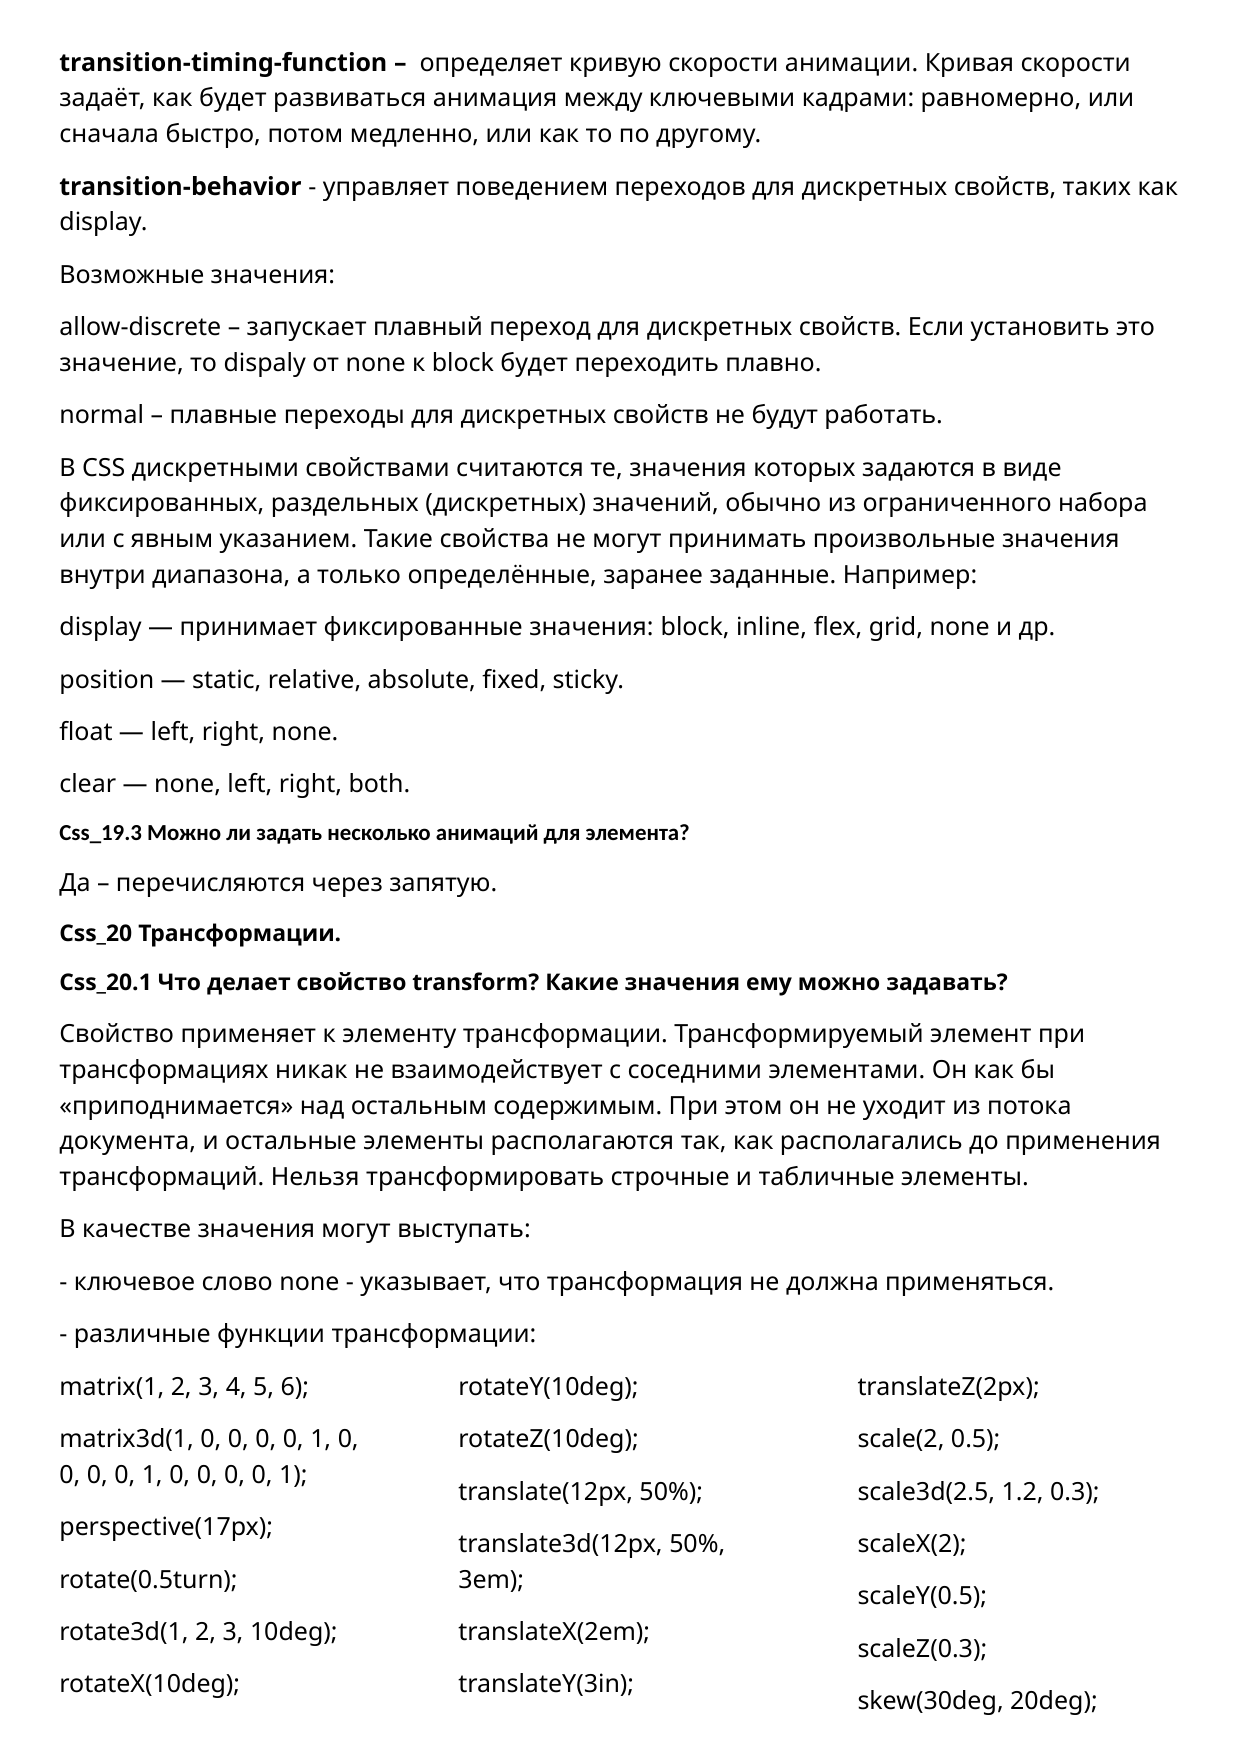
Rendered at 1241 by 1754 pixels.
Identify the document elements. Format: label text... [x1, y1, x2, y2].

text allow-discrete – запускает плавный переход для дискретных свойств. Если установить это значение, то dispaly от none к block будет переходить плавно. [59, 309, 1181, 378]
text Css_19.3 Можно ли задать несколько анимаций для элемента? [59, 818, 1181, 846]
text rotateX(10deg); [59, 1666, 383, 1700]
text scaleX(2); [857, 1526, 1181, 1559]
text skew(30deg, 20deg); [857, 1683, 1181, 1717]
text clear — none, left, right, both. [59, 766, 1181, 800]
text translate(12px, 50%); [458, 1473, 782, 1507]
text rotate(0.5turn); [59, 1561, 383, 1595]
text Возможные значения: [59, 256, 1181, 290]
text position — static, relative, absolute, fixed, sticky. [59, 661, 1181, 695]
text Свойство применяет к элементу трансформации. Трансформируемый элемент при трансформациях никак не взаимодействует с соседними элементами. Он как бы «приподнимается» над остальным содержимым. При этом он не уходит из потока документа, и остальные элементы располагаются так, как располагались до применения трансформаций. Нельзя трансформировать строчные и табличные элементы. [59, 1016, 1181, 1193]
text matrix3d(1, 0, 0, 0, 0, 1, 0, 0, 0, 0, 1, 0, 0, 0, 0, 1); [59, 1421, 383, 1491]
text scaleZ(0.3); [857, 1630, 1181, 1664]
text translateZ(2px); [857, 1368, 1181, 1402]
text В качестве значения могут выступать: [59, 1211, 1181, 1245]
text scale(2, 0.5); [857, 1421, 1181, 1455]
text matrix(1, 2, 3, 4, 5, 6); [59, 1368, 383, 1402]
text normal – плавные переходы для дискретных свойств не будут работать. [59, 397, 1181, 431]
text translate3d(12px, 50%, 3em); [458, 1526, 782, 1595]
text - различные функции трансформации: [59, 1316, 1181, 1350]
text В CSS дискретными свойствами считаются те, значения которых задаются в виде фиксированных, раздельных (дискретных) значений, обычно из ограниченного набора или с явным указанием. Такие свойства не могут принимать произвольные значения внутри диапазона, а только определённые, заранее заданные. Например: [59, 449, 1181, 591]
text scale3d(2.5, 1.2, 0.3); [857, 1473, 1181, 1507]
text rotateZ(10deg); [458, 1421, 782, 1455]
text display — принимает фиксированные значения: block, inline, flex, grid, none и др. [59, 609, 1181, 643]
text scaleY(0.5); [857, 1578, 1181, 1612]
text translateX(2em); [458, 1614, 782, 1648]
text rotate3d(1, 2, 3, 10deg); [59, 1614, 383, 1648]
text Css_20 Трансформации. [59, 917, 1181, 948]
text transition-behavior - управляет поведением переходов для дискретных свойств, таких как display. [59, 168, 1181, 238]
text float — left, right, none. [59, 714, 1181, 748]
text translateY(3in); [458, 1666, 782, 1700]
text rotateY(10deg); [458, 1368, 782, 1402]
text perspective(17px); [59, 1509, 383, 1543]
text Css_20.1 Что делает свойство transform? Какие значения ему можно задавать? [59, 966, 1181, 998]
text transition-timing-function – определяет кривую скорости анимации. Кривая скорости задаёт, как будет развиваться анимация между ключевыми кадрами: равномерно, или сначала быстро, потом медленно, или как то по другому. [59, 44, 1181, 150]
text - ключевое слово none - указывает, что трансформация не должна применяться. [59, 1263, 1181, 1298]
text Да – перечисляются через запятую. [59, 864, 1181, 898]
